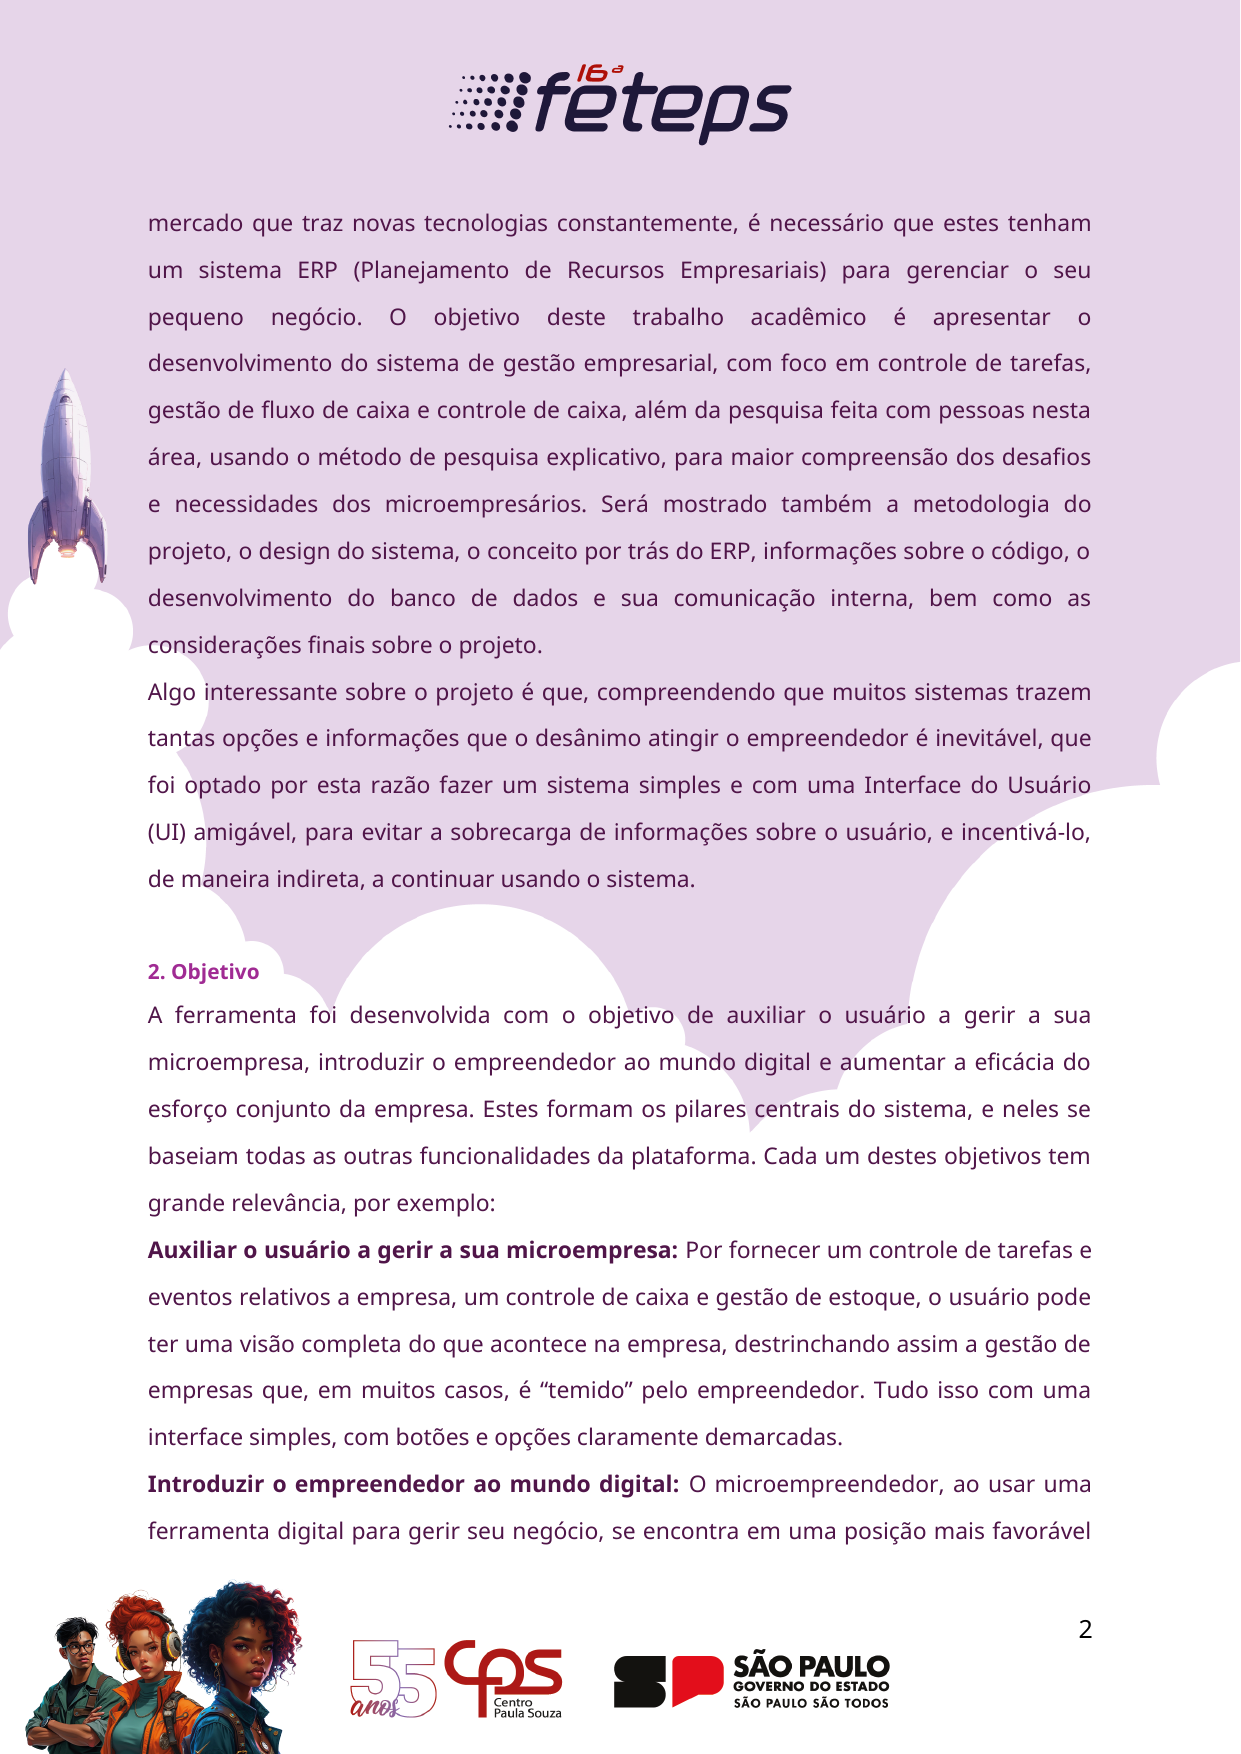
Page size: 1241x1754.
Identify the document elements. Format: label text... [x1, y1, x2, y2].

text Auxiliar o usuário a gerir a sua microempresa: Por fornecer um controle de tarefas e eventos relativos a empresa, um controle de caixa e gestão de estoque, o usuário pode ter uma visão completa do que acontece na empresa, destrinchando assim a gestão de empresas que, em muitos casos, é “temido” pelo empreendedor. Tudo isso com uma interface simples, com botões e opções claramente demarcadas. [148, 1234, 1092, 1452]
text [148, 1468, 1092, 1546]
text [148, 207, 1092, 660]
text Algo interessante sobre o projeto é que, compreendendo que muitos sistemas trazem tantas opções e informações que o desânimo atingir o empreendedor é inevitável, que foi optado por esta razão fazer um sistema simples e com uma Interface do Usuário (UI) amigável, para evitar a sobrecarga de informações sobre o usuário, e incentivá-lo, de maneira indireta, a continuar usando o sistema. [148, 676, 1092, 894]
text 2. Objetivo [148, 957, 1092, 985]
picture [0, 0, 1241, 1754]
text A ferramenta foi desenvolvida com o objetivo de auxiliar o usuário a gerir a sua microempresa, introduzir o empreendedor ao mundo digital e aumentar a eficácia do esforço conjunto da empresa. Estes formam os pilares centrais do sistema, e neles se baseiam todas as outras funcionalidades da plataforma. Cada um destes objetivos tem grande relevância, por exemplo: [148, 999, 1092, 1218]
